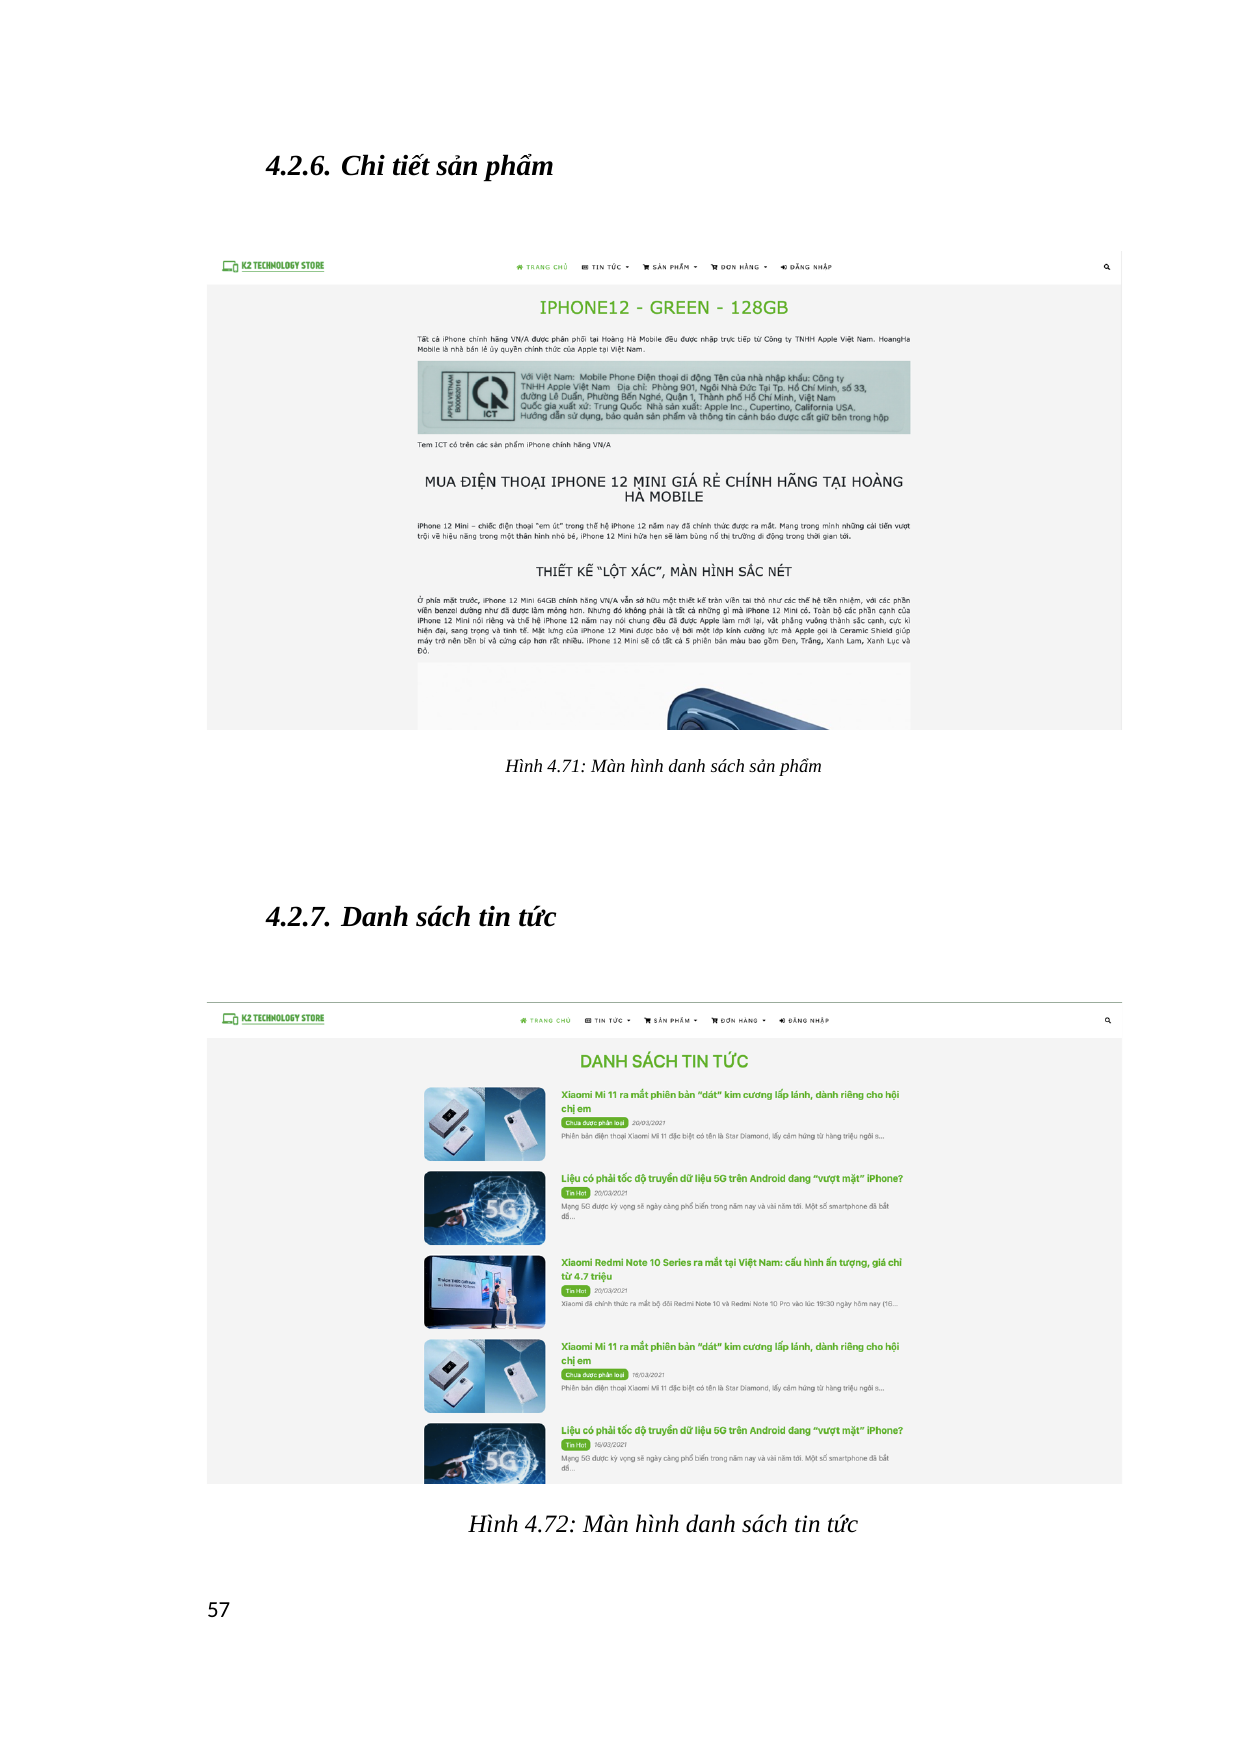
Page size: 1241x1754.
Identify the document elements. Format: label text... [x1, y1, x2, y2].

picture [206, 251, 1123, 730]
subtitle Danh sách tin tức [266, 899, 1122, 933]
subtitle Chi tiết sản phẩm [266, 148, 1122, 181]
picture [206, 1002, 1123, 1484]
